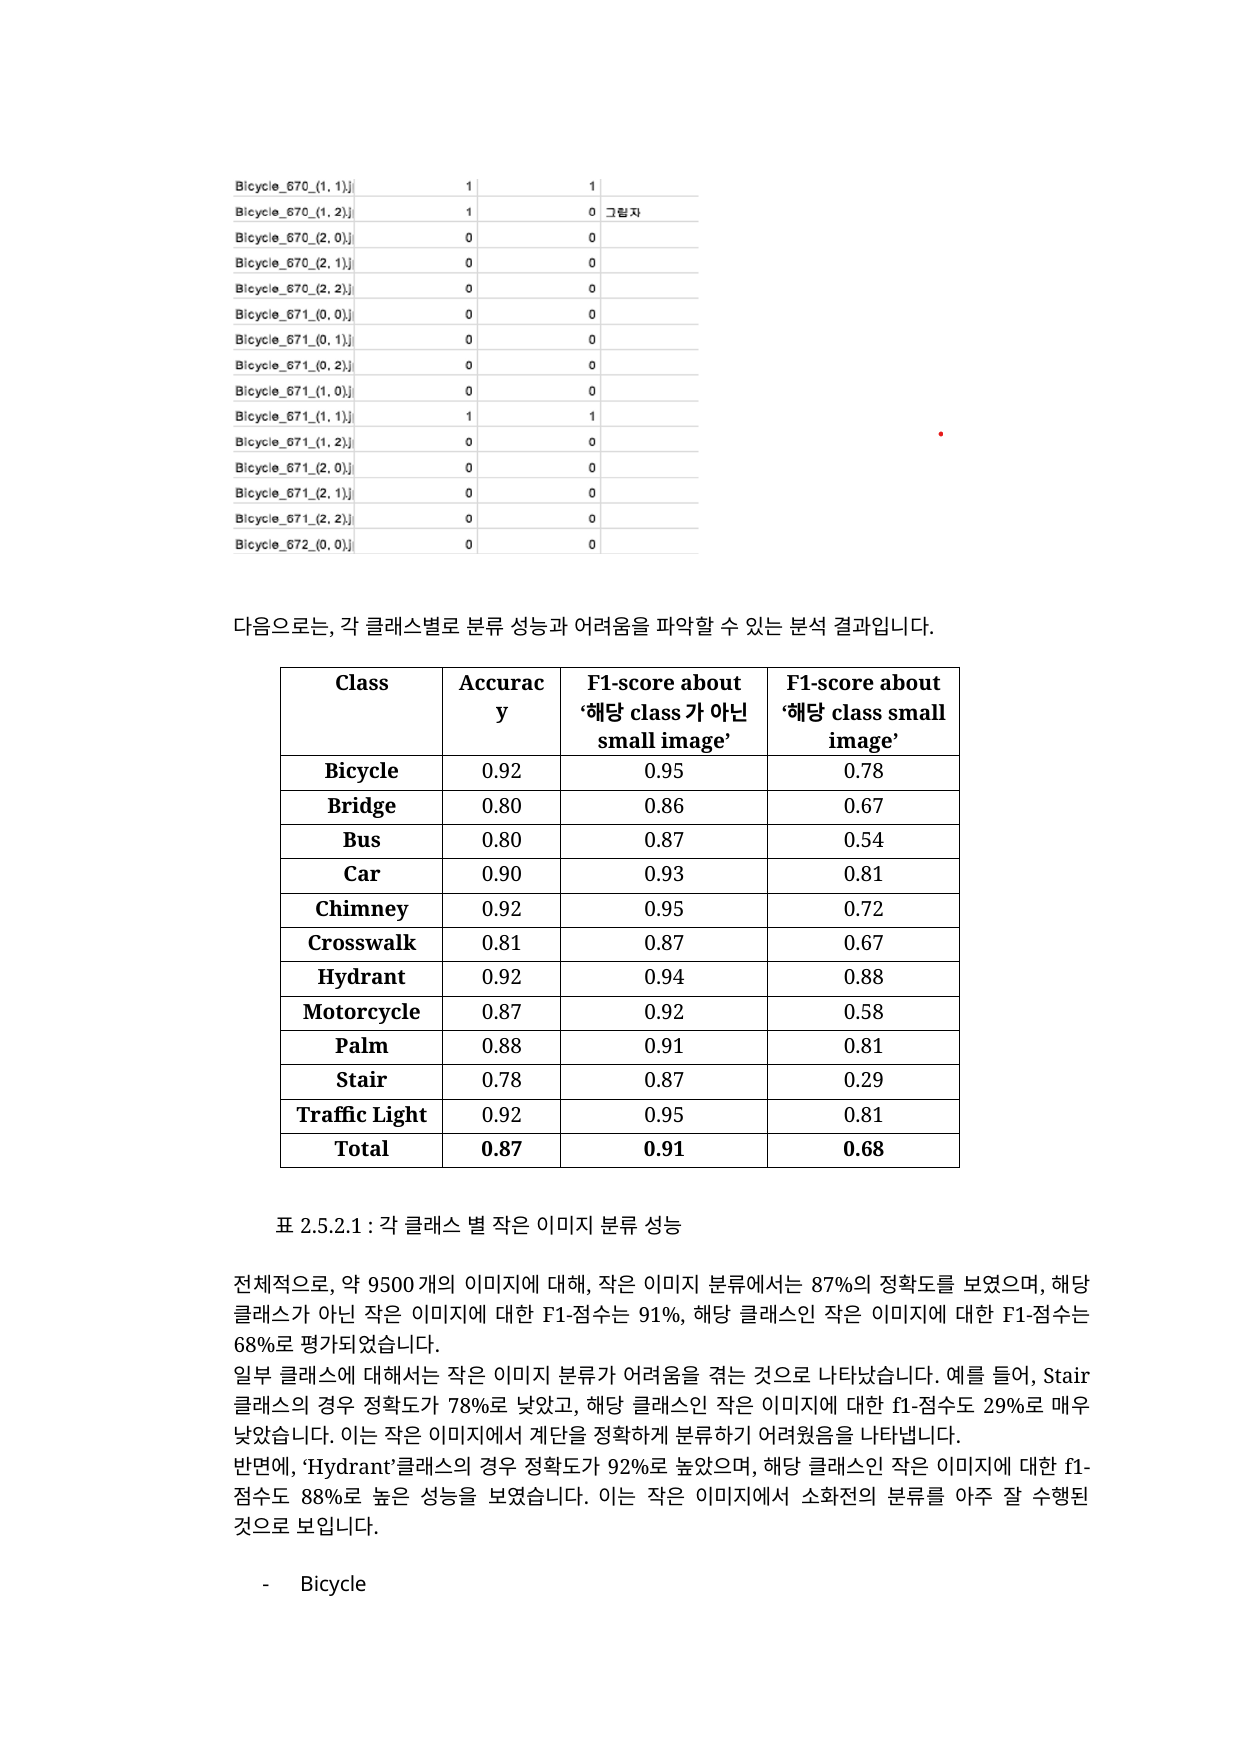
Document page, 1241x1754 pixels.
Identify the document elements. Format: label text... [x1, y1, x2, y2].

table_cell 0.81 [768, 859, 959, 893]
list Bicycle [262, 1569, 1090, 1598]
text 다음으로는, 각 클래스별로 분류 성능과 어려움을 파악할 수 있는 분석 결과입니다. [233, 610, 1090, 641]
table_cell Car [281, 859, 442, 893]
table_header Class [281, 668, 442, 755]
text 일부 클래스에 대해서는 작은 이미지 분류가 어려움을 겪는 것으로 나타났습니다. 예를 들어, Stair 클래스의 경우 정확도가 78%로 낮았고, 해당 클래스인 작은 이미지에 대한 f1-점수도 29%로 매우 낮았습니다. 이는 작은 이미지에서 계단을 정확하게 분류하기 어려웠음을 나타냅니다. [233, 1359, 1090, 1450]
table_cell Stair [281, 1065, 442, 1099]
table_cell 0.93 [561, 859, 767, 893]
table_cell 0.92 [443, 894, 560, 927]
table_cell 0.67 [768, 791, 959, 824]
table_cell 0.67 [768, 928, 959, 961]
table_cell 0.95 [561, 1100, 767, 1133]
table_cell Hydrant [281, 962, 442, 996]
table_cell 0.54 [768, 825, 959, 858]
table_cell 0.92 [561, 997, 767, 1030]
table_cell 0.87 [443, 997, 560, 1030]
table_cell 0.81 [443, 928, 560, 961]
table_cell 0.68 [768, 1134, 959, 1167]
table_cell Crosswalk [281, 928, 442, 961]
table_cell Motorcycle [281, 997, 442, 1030]
table_cell 0.81 [768, 1100, 959, 1133]
table_cell 0.95 [561, 756, 767, 790]
table_cell Bus [281, 825, 442, 858]
text 반면에, ‘Hydrant’클래스의 경우 정확도가 92%로 높았으며, 해당 클래스인 작은 이미지에 대한 f1-점수도 88%로 높은 성능을 보였습니다. 이는 작은 이미지에서 소화전의 분류를 아주 잘 수행된 것으로 보입니다. [233, 1450, 1090, 1541]
table_cell 0.92 [443, 1100, 560, 1133]
table_cell 0.29 [768, 1065, 959, 1099]
table_cell 0.87 [561, 825, 767, 858]
table_cell 0.91 [561, 1134, 767, 1167]
text 전체적으로, 약 9500개의 이미지에 대해, 작은 이미지 분류에서는 87%의 정확도를 보였으며, 해당 클래스가 아닌 작은 이미지에 대한 F1-점수는 91%, 해당 클래스인 작은 이미지에 대한 F1-점수는 68%로 평가되었습니다. [233, 1268, 1090, 1359]
table_cell Total [281, 1134, 442, 1167]
table_header F1-score about ‘해당 class가 아닌 small image’ [561, 668, 767, 755]
table_cell Bridge [281, 791, 442, 824]
picture [233, 177, 943, 554]
table_cell 0.92 [443, 962, 560, 996]
table_cell 0.88 [768, 962, 959, 996]
table_cell 0.86 [561, 791, 767, 824]
table_cell 0.91 [561, 1031, 767, 1064]
text 표 2.5.2.1 : 각 클래스 별 작은 이미지 분류 성능 [233, 1209, 1090, 1240]
table_cell 0.58 [768, 997, 959, 1030]
table_cell 0.95 [561, 894, 767, 927]
table_cell 0.87 [561, 928, 767, 961]
table_cell 0.80 [443, 825, 560, 858]
table_cell 0.72 [768, 894, 959, 927]
table_cell 0.78 [443, 1065, 560, 1099]
table_cell 0.87 [561, 1065, 767, 1099]
table_cell Chimney [281, 894, 442, 927]
table_cell Traffic Light [281, 1100, 442, 1133]
table_cell Bicycle [281, 756, 442, 790]
table_cell 0.81 [768, 1031, 959, 1064]
table_cell 0.80 [443, 791, 560, 824]
table_cell Palm [281, 1031, 442, 1064]
table_header F1-score about ‘해당 class small image’ [768, 668, 959, 755]
table_cell 0.87 [443, 1134, 560, 1167]
table_cell 0.88 [443, 1031, 560, 1064]
table_cell 0.78 [768, 756, 959, 790]
table_cell 0.90 [443, 859, 560, 893]
table_header Accuracy [443, 668, 560, 755]
table_cell 0.94 [561, 962, 767, 996]
table_cell 0.92 [443, 756, 560, 790]
